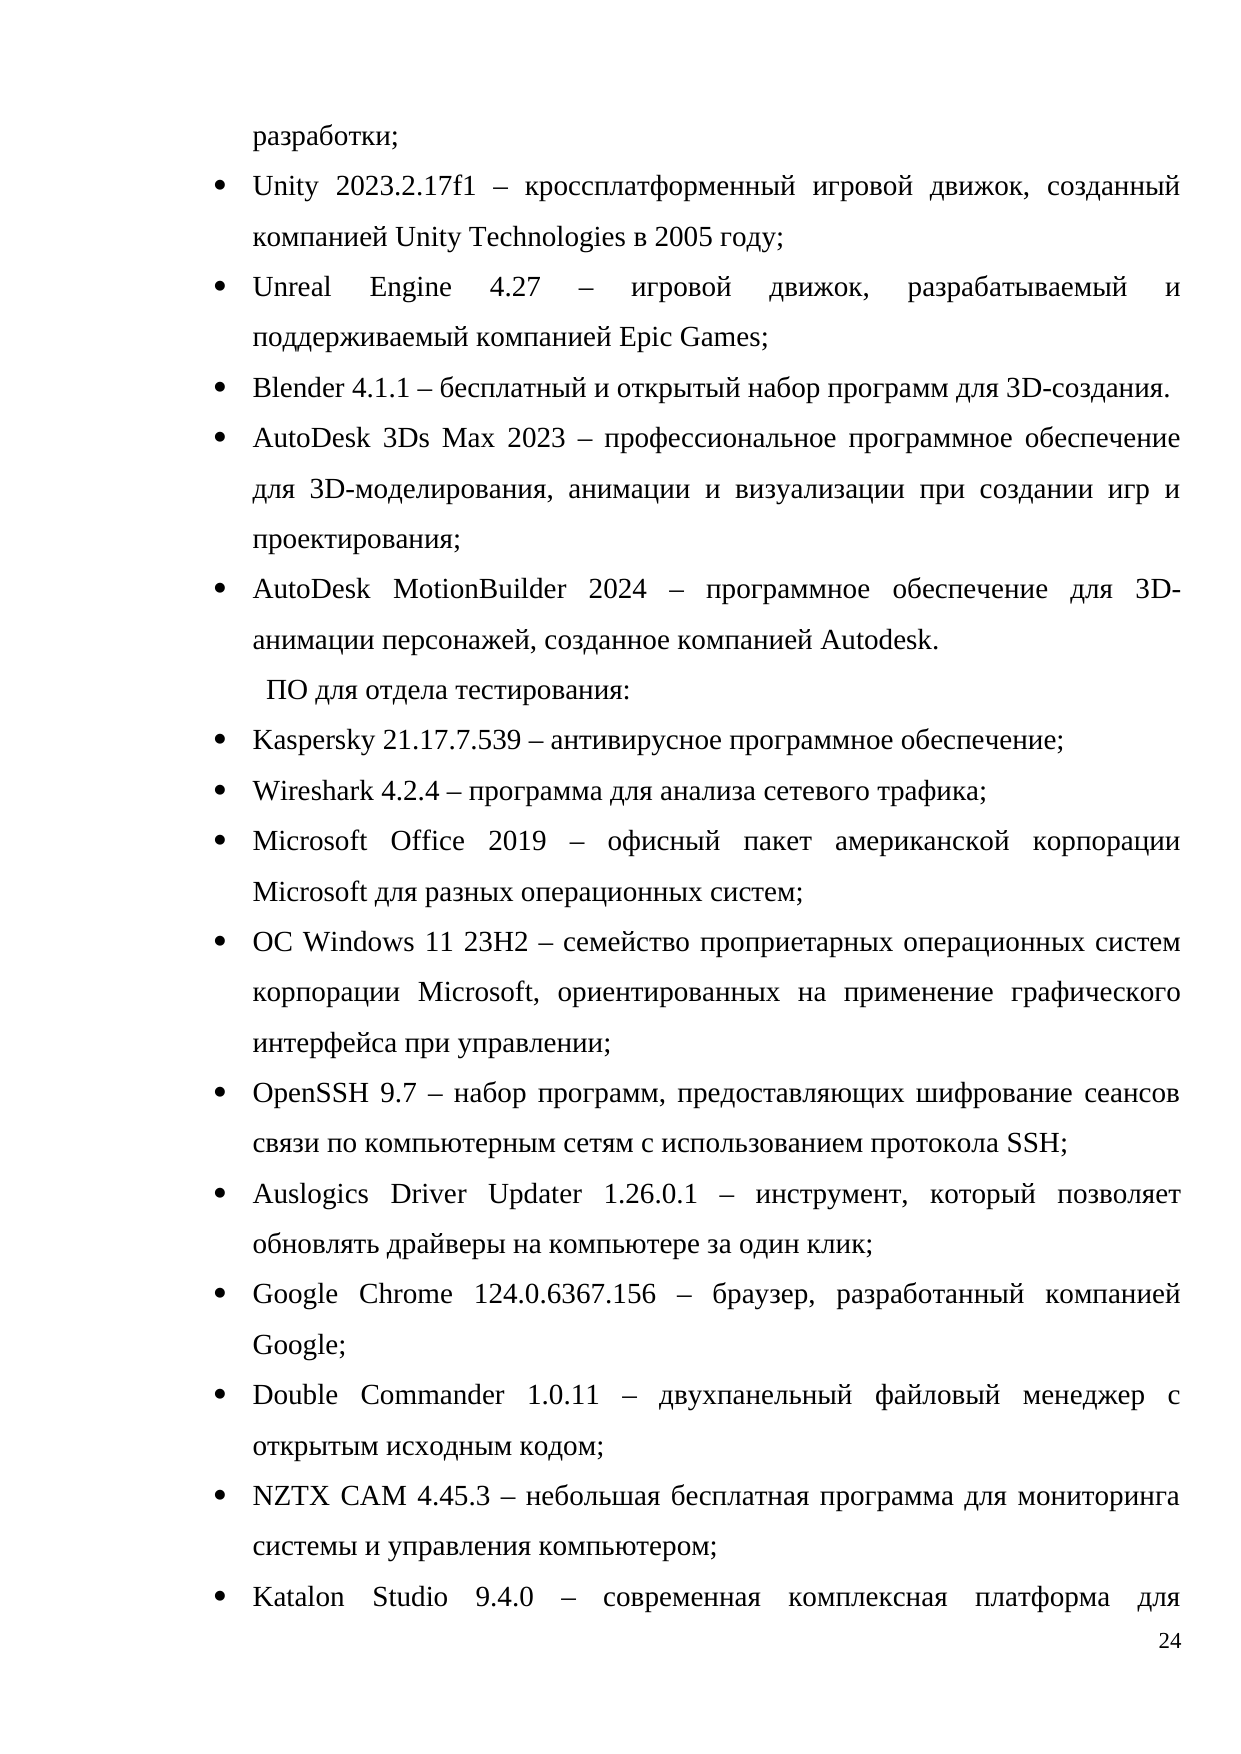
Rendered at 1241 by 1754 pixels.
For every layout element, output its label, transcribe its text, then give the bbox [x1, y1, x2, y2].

list Unity 2023.2.17f1 – кроссплатформенный игровой движок, созданный компанией Unity Technologies в 2005 году; [215, 168, 1181, 252]
list Blender 4.1.1 – бесплатный и открытый набор программ для 3D-создания. [215, 370, 1181, 403]
list Wireshark 4.2.4 – программа для анализа сетевого трафика; [215, 773, 1181, 806]
list NZTX CAM 4.45.3 – небольшая бесплатная программа для мониторинга системы и управления компьютером; [215, 1478, 1181, 1562]
list Auslogics Driver Updater 1.26.0.1 – инструмент, который позволяет обновлять драйверы на компьютере за один клик; [215, 1176, 1181, 1260]
list Google Chrome 124.0.6367.156 – браузер, разработанный компанией Google; [215, 1276, 1181, 1360]
list Microsoft Office 2019 – офисный пакет американской корпорации Microsoft для разных операционных систем; [215, 823, 1181, 907]
list OC Windows 11 23H2 – семейство проприетарных операционных систем корпорации Microsoft, ориентированных на применение графического интерфейса при управлении; [215, 924, 1181, 1058]
list AutoDesk MotionBuilder 2024 – программное обеспечение для 3D-анимации персонажей, созданное компанией Autodesk. [215, 571, 1181, 655]
list Kaspersky 21.17.7.539 – антивирусное программное обеспечение; [215, 722, 1181, 756]
list AutoDesk 3Ds Max 2023 – профессиональное программное обеспечение для 3D-моделирования, анимации и визуализации при создании игр и проектирования; [215, 420, 1181, 554]
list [215, 1579, 1181, 1612]
list Double Commander 1.0.11 – двухпанельный файловый менеджер с открытым исходным кодом; [215, 1377, 1181, 1461]
list OpenSSH 9.7 – набор программ, предоставляющих шифрование сеансов связи по компьютерным сетям с использованием протокола SSH; [215, 1075, 1181, 1159]
text ПО для отдела тестирования: [177, 672, 1181, 706]
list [215, 118, 1181, 152]
list Unreal Engine 4.27 – игровой движок, разрабатываемый и поддерживаемый компанией Epic Games; [215, 269, 1181, 353]
